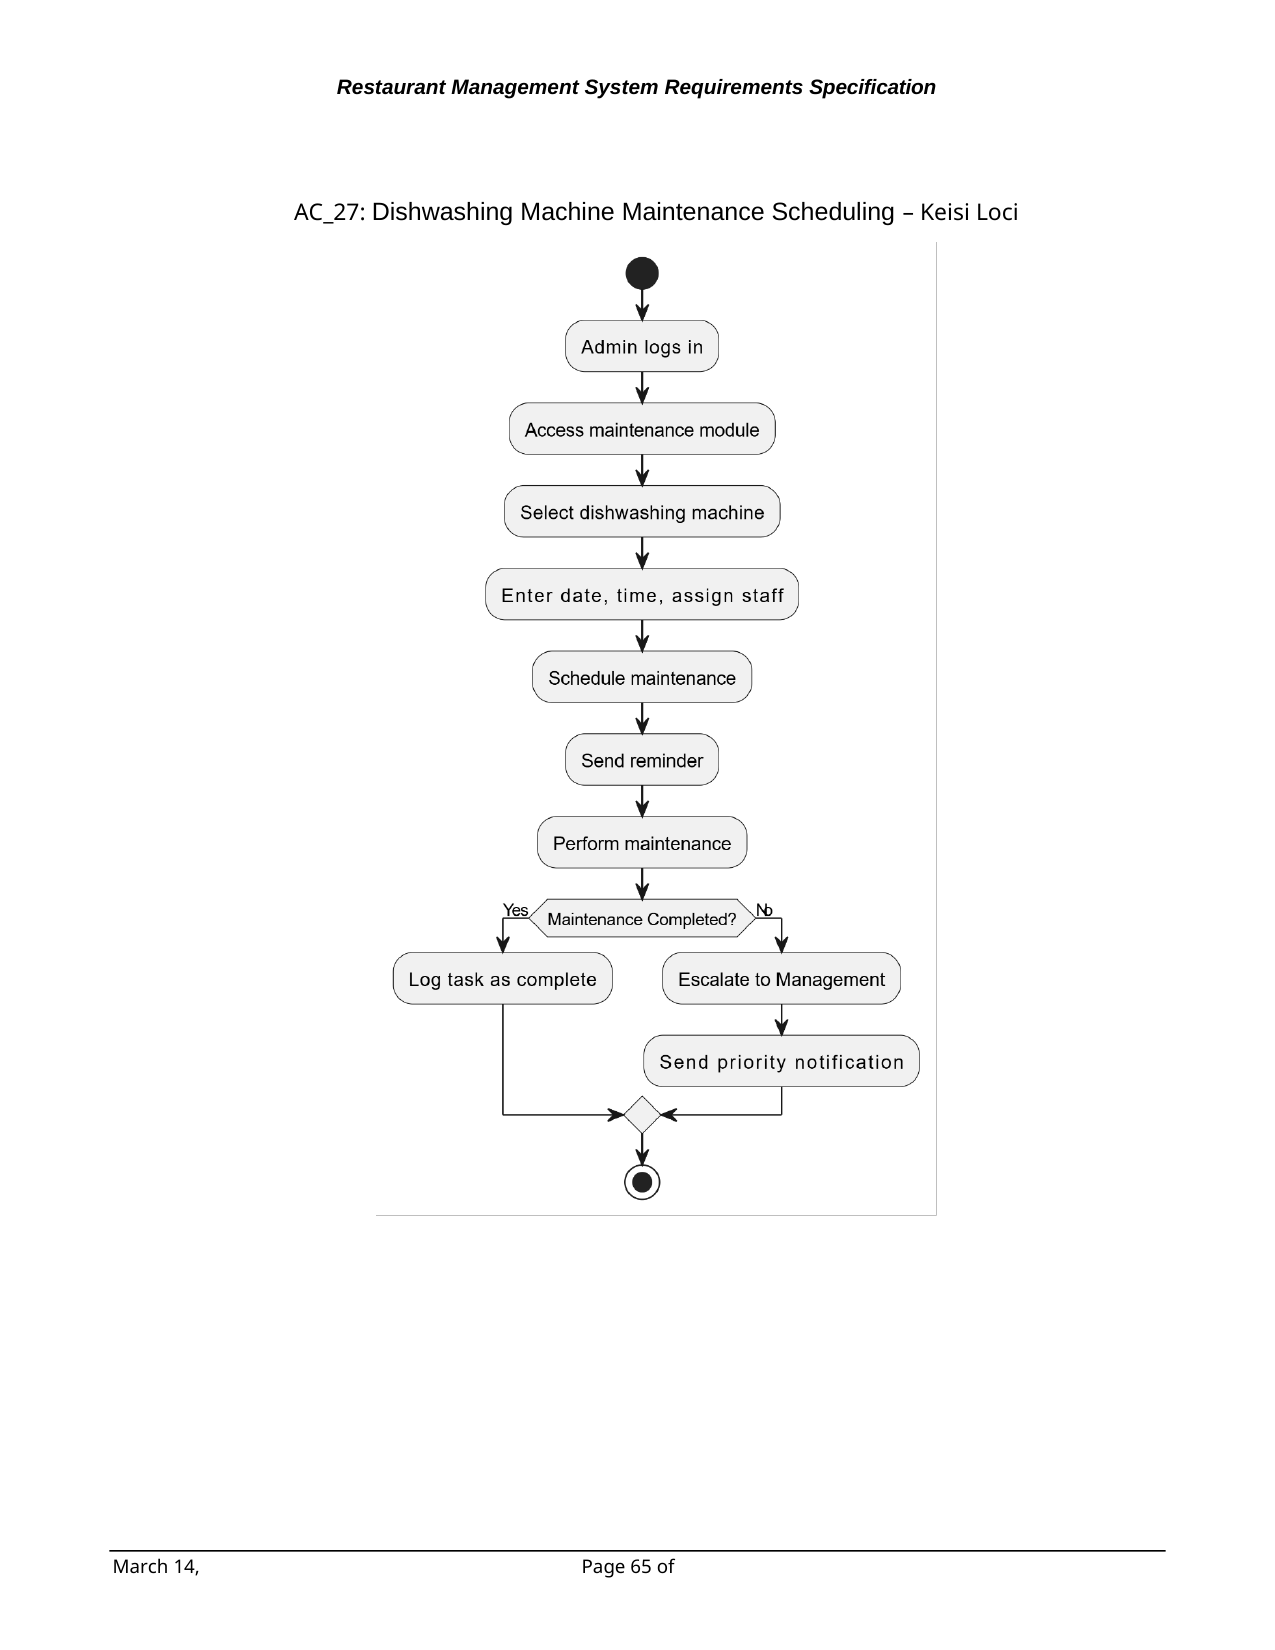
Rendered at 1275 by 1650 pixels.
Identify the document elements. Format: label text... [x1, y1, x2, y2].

text AC_27: Dishwashing Machine Maintenance Scheduling – Keisi Loci [112, 196, 1200, 227]
picture [360, 227, 952, 1231]
